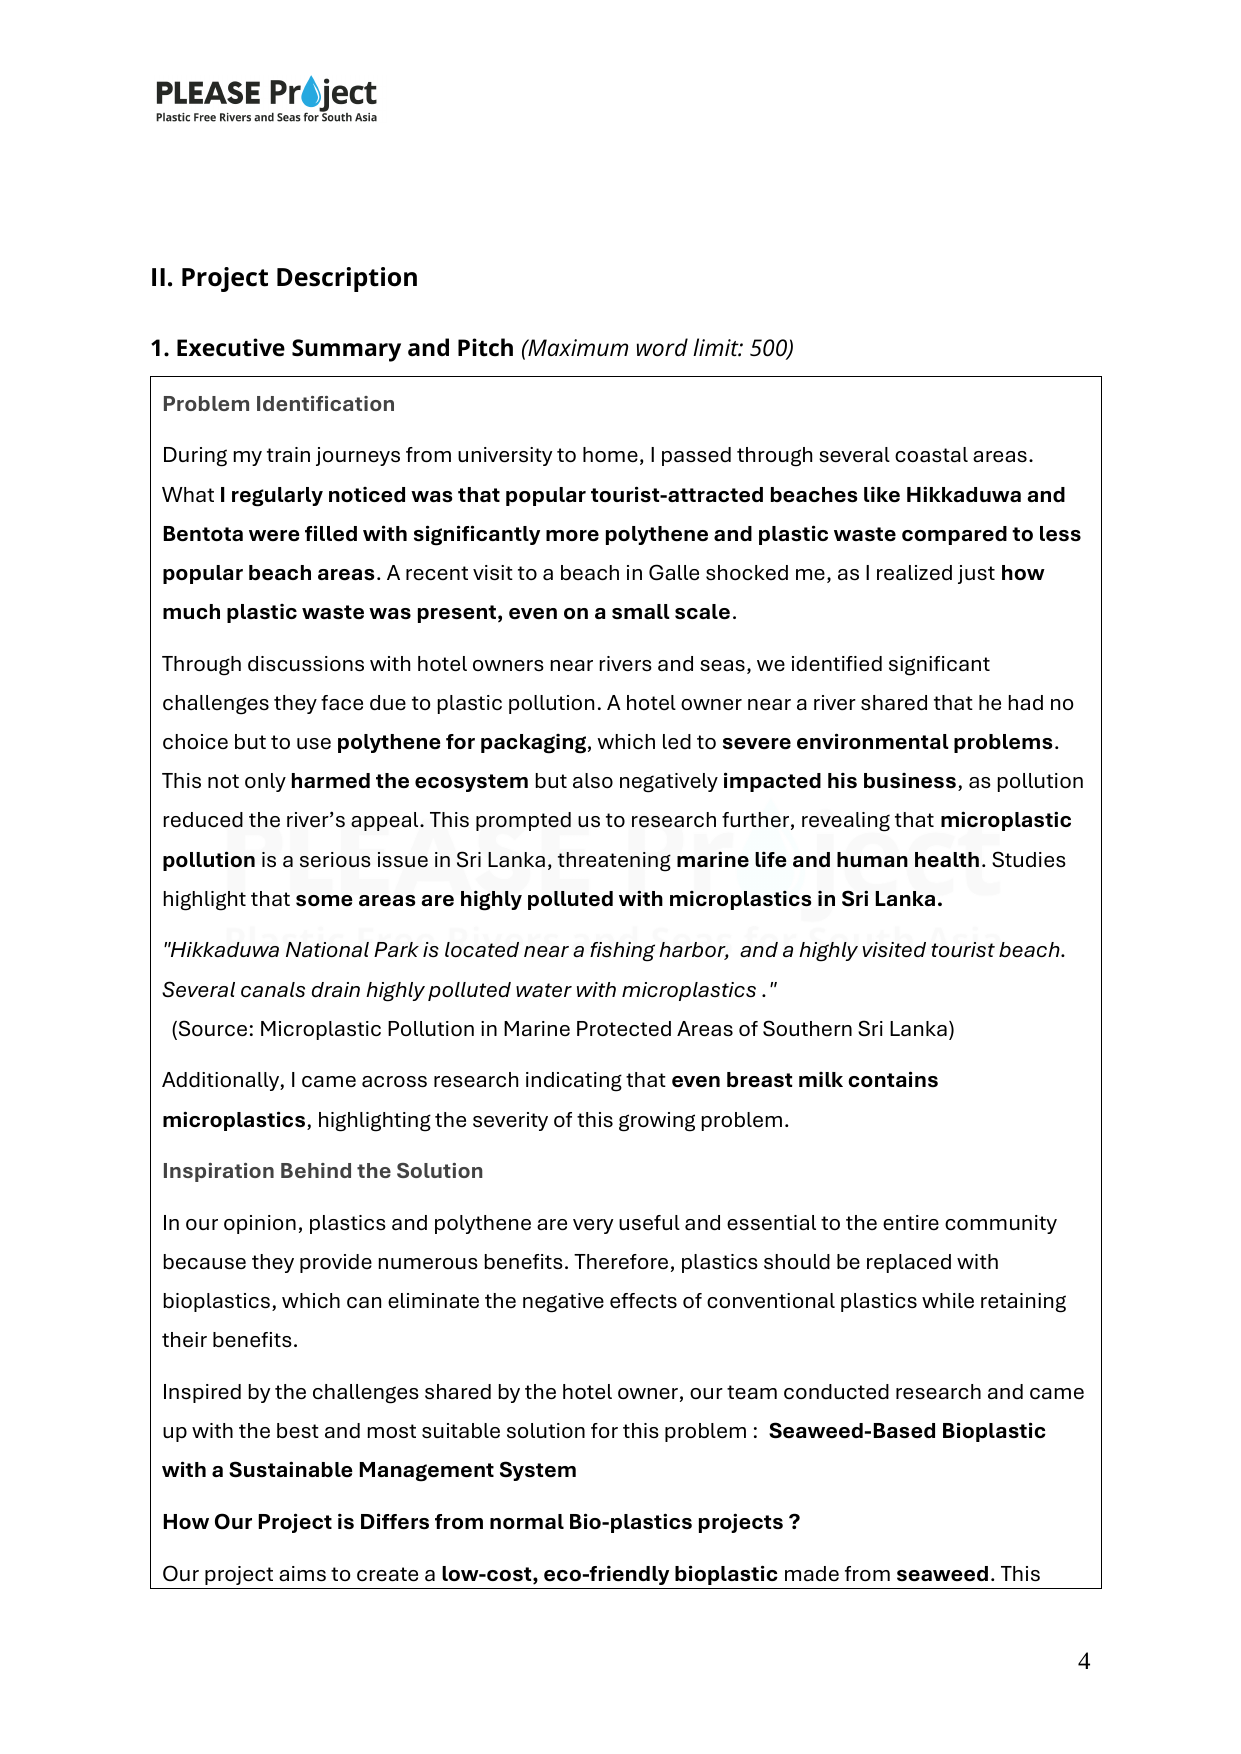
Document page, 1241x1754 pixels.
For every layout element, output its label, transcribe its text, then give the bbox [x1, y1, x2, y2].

subtitle II. Project Description [150, 259, 1090, 293]
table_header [151, 377, 1101, 1588]
picture [150, 75, 387, 123]
subtitle 1. Executive Summary and Pitch (Maximum word limit: 500) [150, 332, 1090, 363]
